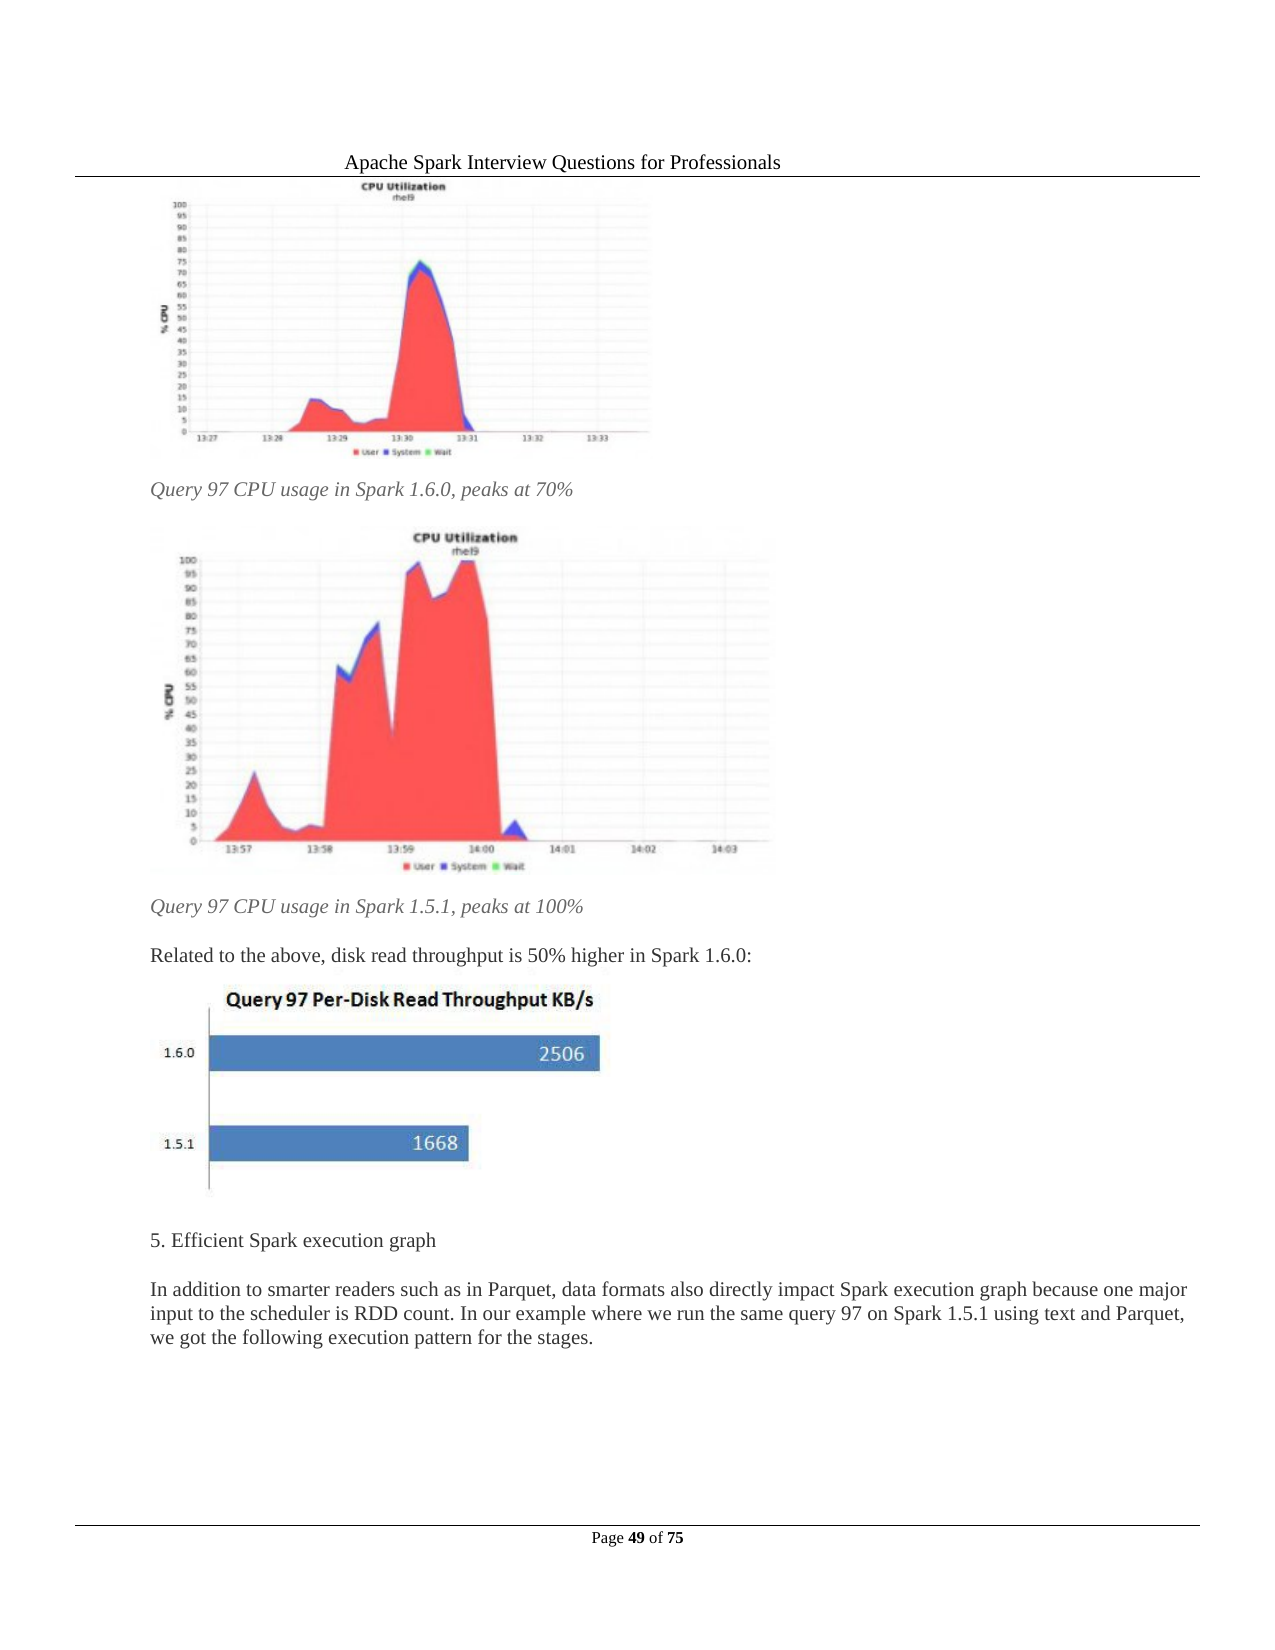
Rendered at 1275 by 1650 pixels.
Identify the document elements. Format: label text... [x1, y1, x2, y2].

text Query 97 CPU usage in Spark 1.6.0, peaks at 70% [150, 477, 1200, 501]
text In addition to smarter readers such as in Parquet, data formats also directly impact Spark execution graph because one major input to the scheduler is RDD count. In our example where we run the same query 97 on Spark 1.5.1 using text and Parquet, we got the following execution pattern for the stages. [150, 1277, 1200, 1349]
picture [150, 177, 653, 459]
picture [150, 526, 775, 875]
picture [150, 967, 639, 1203]
text Query 97 CPU usage in Spark 1.5.1, peaks at 100% [150, 894, 1200, 918]
text 5. Efficient Spark execution graph [150, 1227, 1200, 1252]
